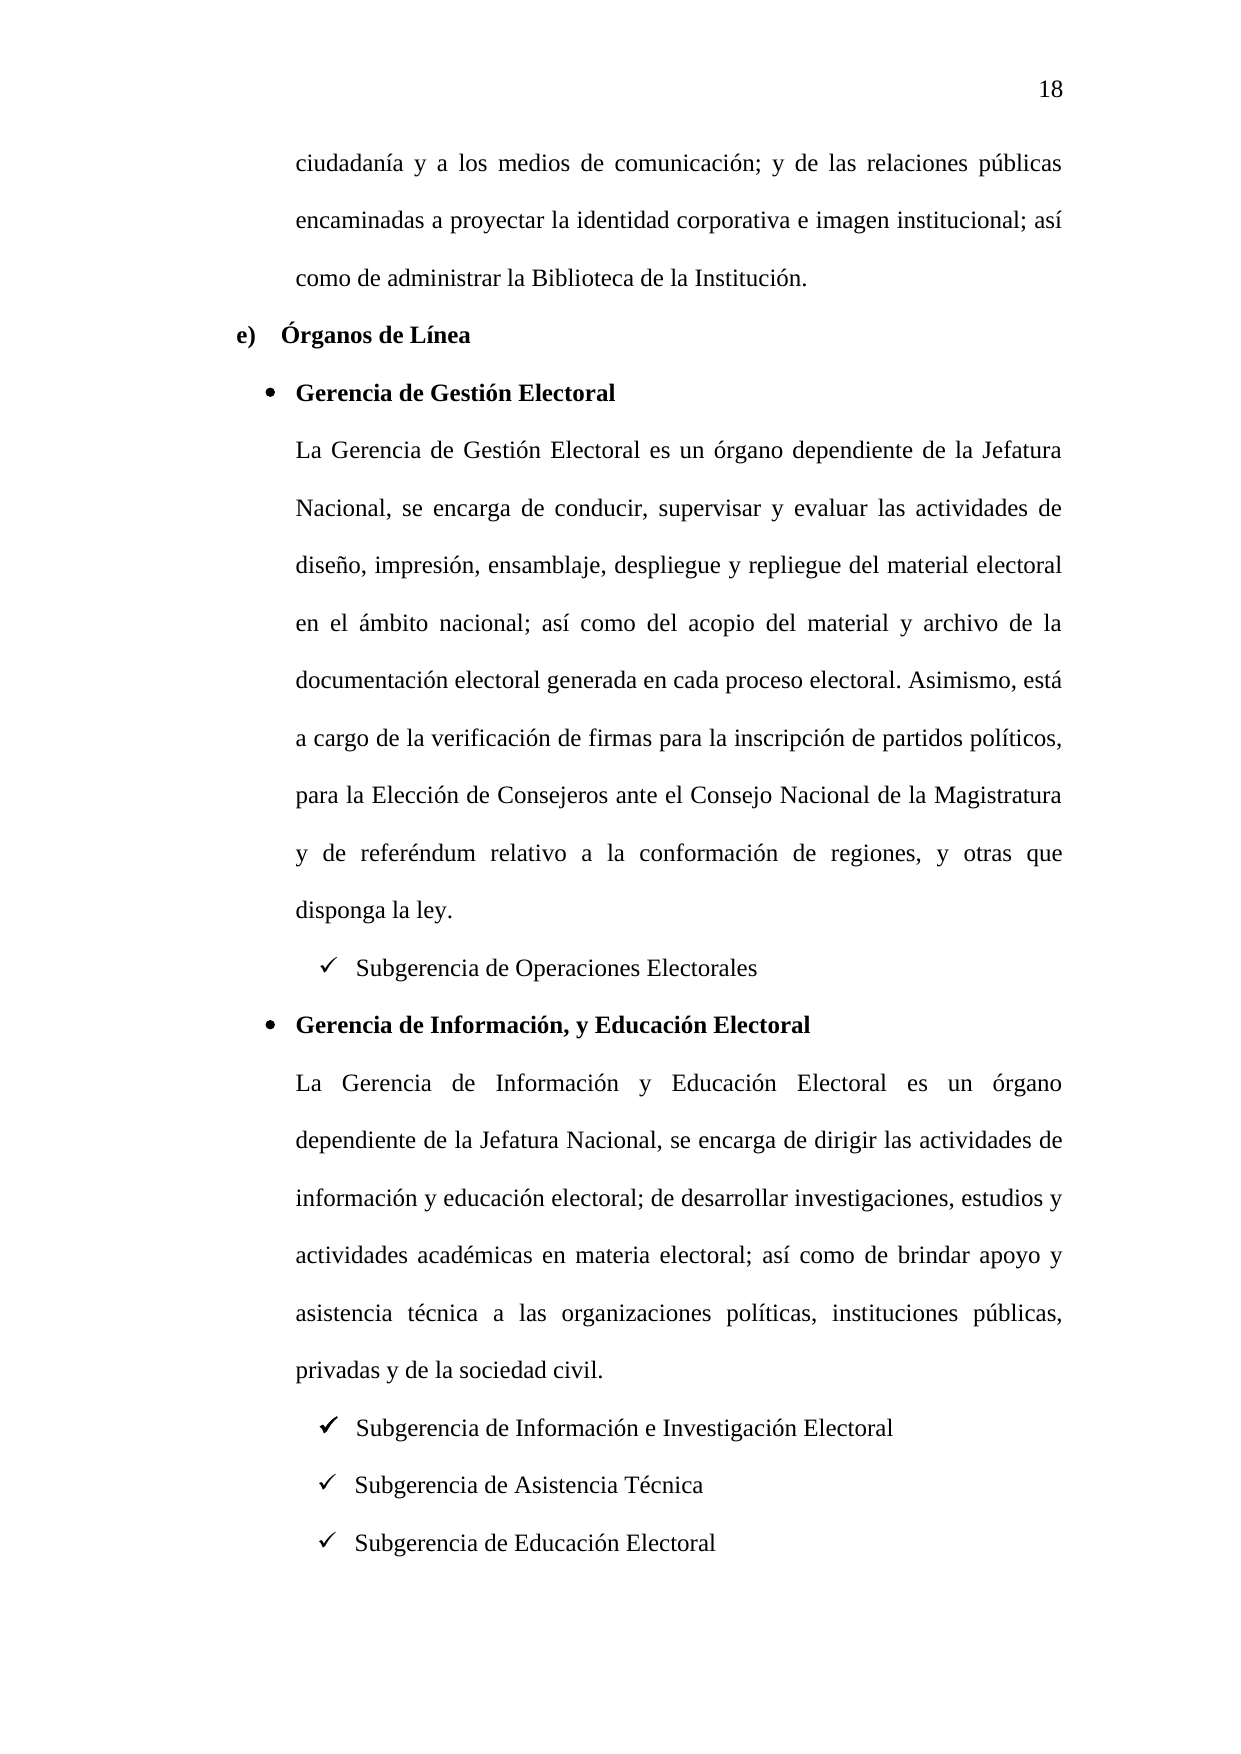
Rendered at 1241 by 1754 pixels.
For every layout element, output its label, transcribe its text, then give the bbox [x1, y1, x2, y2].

list Gerencia de Información, y Educación Electoral [266, 1010, 1063, 1039]
list Subgerencia de Información e Investigación Electoral [318, 1413, 1063, 1441]
list La Gerencia de Gestión Electoral es un órgano dependiente de la Jefatura Nacional, se encarga de conducir, supervisar y evaluar las actividades de diseño, impresión, ensamblaje, despliegue y repliegue del material electoral en el ámbito nacional; así como del acopio del material y archivo de la documentación electoral generada en cada proceso electoral. Asimismo, está a cargo de la verificación de firmas para la inscripción de partidos políticos, para la Elección de Consejeros ante el Consejo Nacional de la Magistratura y de referéndum relativo a la conformación de regiones, y otras que disponga la ley. [295, 435, 1063, 924]
list Subgerencia de Operaciones Electorales [318, 953, 1063, 981]
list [295, 148, 1063, 291]
list La Gerencia de Información y Educación Electoral es un órgano dependiente de la Jefatura Nacional, se encarga de dirigir las actividades de información y educación electoral; de desarrollar investigaciones, estudios y actividades académicas en materia electoral; así como de brindar apoyo y asistencia técnica a las organizaciones políticas, instituciones públicas, privadas y de la sociedad civil. [295, 1068, 1063, 1384]
list Gerencia de Gestión Electoral [266, 378, 1063, 406]
list Órganos de Línea [236, 320, 1063, 349]
list Subgerencia de Educación Electoral [317, 1528, 1063, 1556]
list Subgerencia de Asistencia Técnica [317, 1470, 1063, 1499]
